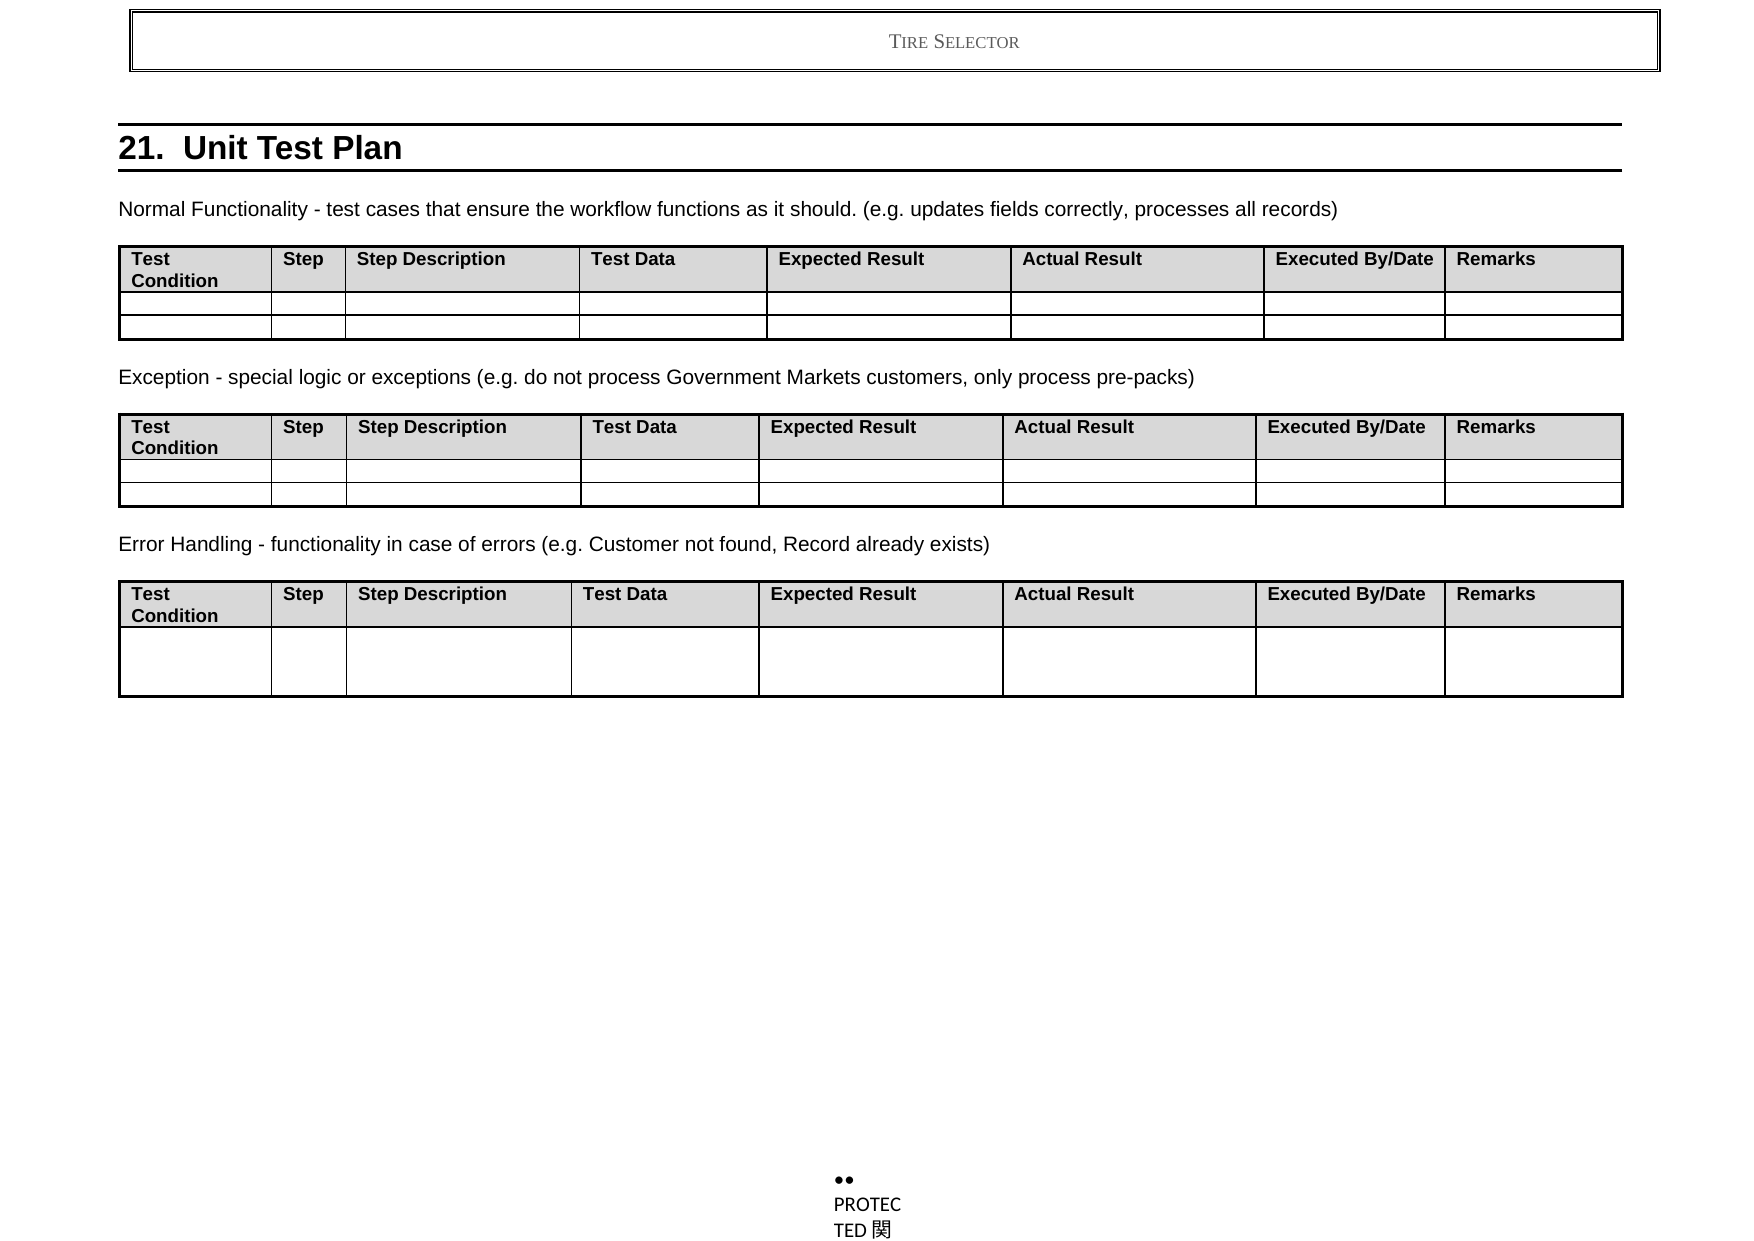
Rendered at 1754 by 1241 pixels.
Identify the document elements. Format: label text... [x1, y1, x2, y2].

table_cell [1265, 316, 1444, 337]
table_cell [272, 316, 345, 337]
table_cell [121, 483, 271, 505]
table_cell [346, 293, 579, 314]
table_header Expected Result [768, 248, 1010, 291]
table_cell [582, 460, 758, 482]
table_header Expected Result [760, 583, 1002, 626]
table_header Test Condition [121, 583, 271, 626]
table_header Actual Result [1004, 416, 1255, 459]
table_cell [760, 483, 1002, 505]
table_header Expected Result [760, 416, 1002, 459]
table_cell [1446, 483, 1621, 505]
table_cell [121, 460, 271, 482]
table_cell [580, 293, 766, 314]
table_cell [1257, 628, 1444, 695]
table_cell [347, 460, 580, 482]
table_cell [347, 628, 571, 695]
table_cell [760, 460, 1002, 482]
table_cell [1446, 460, 1621, 482]
table_header Actual Result [1004, 583, 1255, 626]
table_cell [1257, 460, 1444, 482]
table_cell [272, 293, 345, 314]
table_header Step Description [346, 248, 579, 291]
text Normal Functionality - test cases that ensure the workflow functions as it should. (e.g. updates fields correctly, processes all records) [118, 197, 1622, 221]
table_cell [1004, 483, 1255, 505]
table_cell [1446, 628, 1621, 695]
table_header Step Description [347, 583, 571, 626]
table_header Actual Result [1012, 248, 1263, 291]
table_cell [582, 483, 758, 505]
table_header Step [272, 583, 346, 626]
table_cell [1446, 293, 1621, 314]
table_cell [768, 316, 1010, 337]
table_cell [347, 483, 580, 505]
table_header Step [272, 248, 345, 291]
table_header Step Description [347, 416, 580, 459]
table_header Test Data [580, 248, 766, 291]
table_cell [1012, 293, 1263, 314]
table_cell [272, 483, 346, 505]
subtitle 21. Unit Test Plan [118, 126, 1622, 169]
table_header Test Data [572, 583, 758, 626]
table_cell [1004, 628, 1255, 695]
table_header Test Condition [121, 248, 271, 291]
table_cell [580, 316, 766, 337]
table_header Step [272, 416, 346, 459]
table_cell [760, 628, 1002, 695]
table_cell [1012, 316, 1263, 337]
table_cell [346, 316, 579, 337]
table_cell [121, 628, 271, 695]
table_cell [1257, 483, 1444, 505]
table_header Remarks [1446, 583, 1621, 626]
table_header Executed By/Date [1257, 416, 1444, 459]
table_header Executed By/Date [1265, 248, 1444, 291]
table_header Test Condition [121, 416, 271, 459]
table_cell [1446, 316, 1621, 337]
text Error Handling - functionality in case of errors (e.g. Customer not found, Record already exists) [118, 532, 1622, 556]
table_header Test Data [582, 416, 758, 459]
text Exception - special logic or exceptions (e.g. do not process Government Markets customers, only process pre-packs) [118, 364, 1622, 388]
table_cell [121, 316, 271, 337]
table_cell [272, 628, 346, 695]
table_cell [572, 628, 758, 695]
table_cell [121, 293, 271, 314]
table_header Executed By/Date [1257, 583, 1444, 626]
table_header Remarks [1446, 416, 1621, 459]
table_cell [272, 460, 346, 482]
table_cell [768, 293, 1010, 314]
table_header Remarks [1446, 248, 1621, 291]
table_cell [1004, 460, 1255, 482]
table_cell [1265, 293, 1444, 314]
